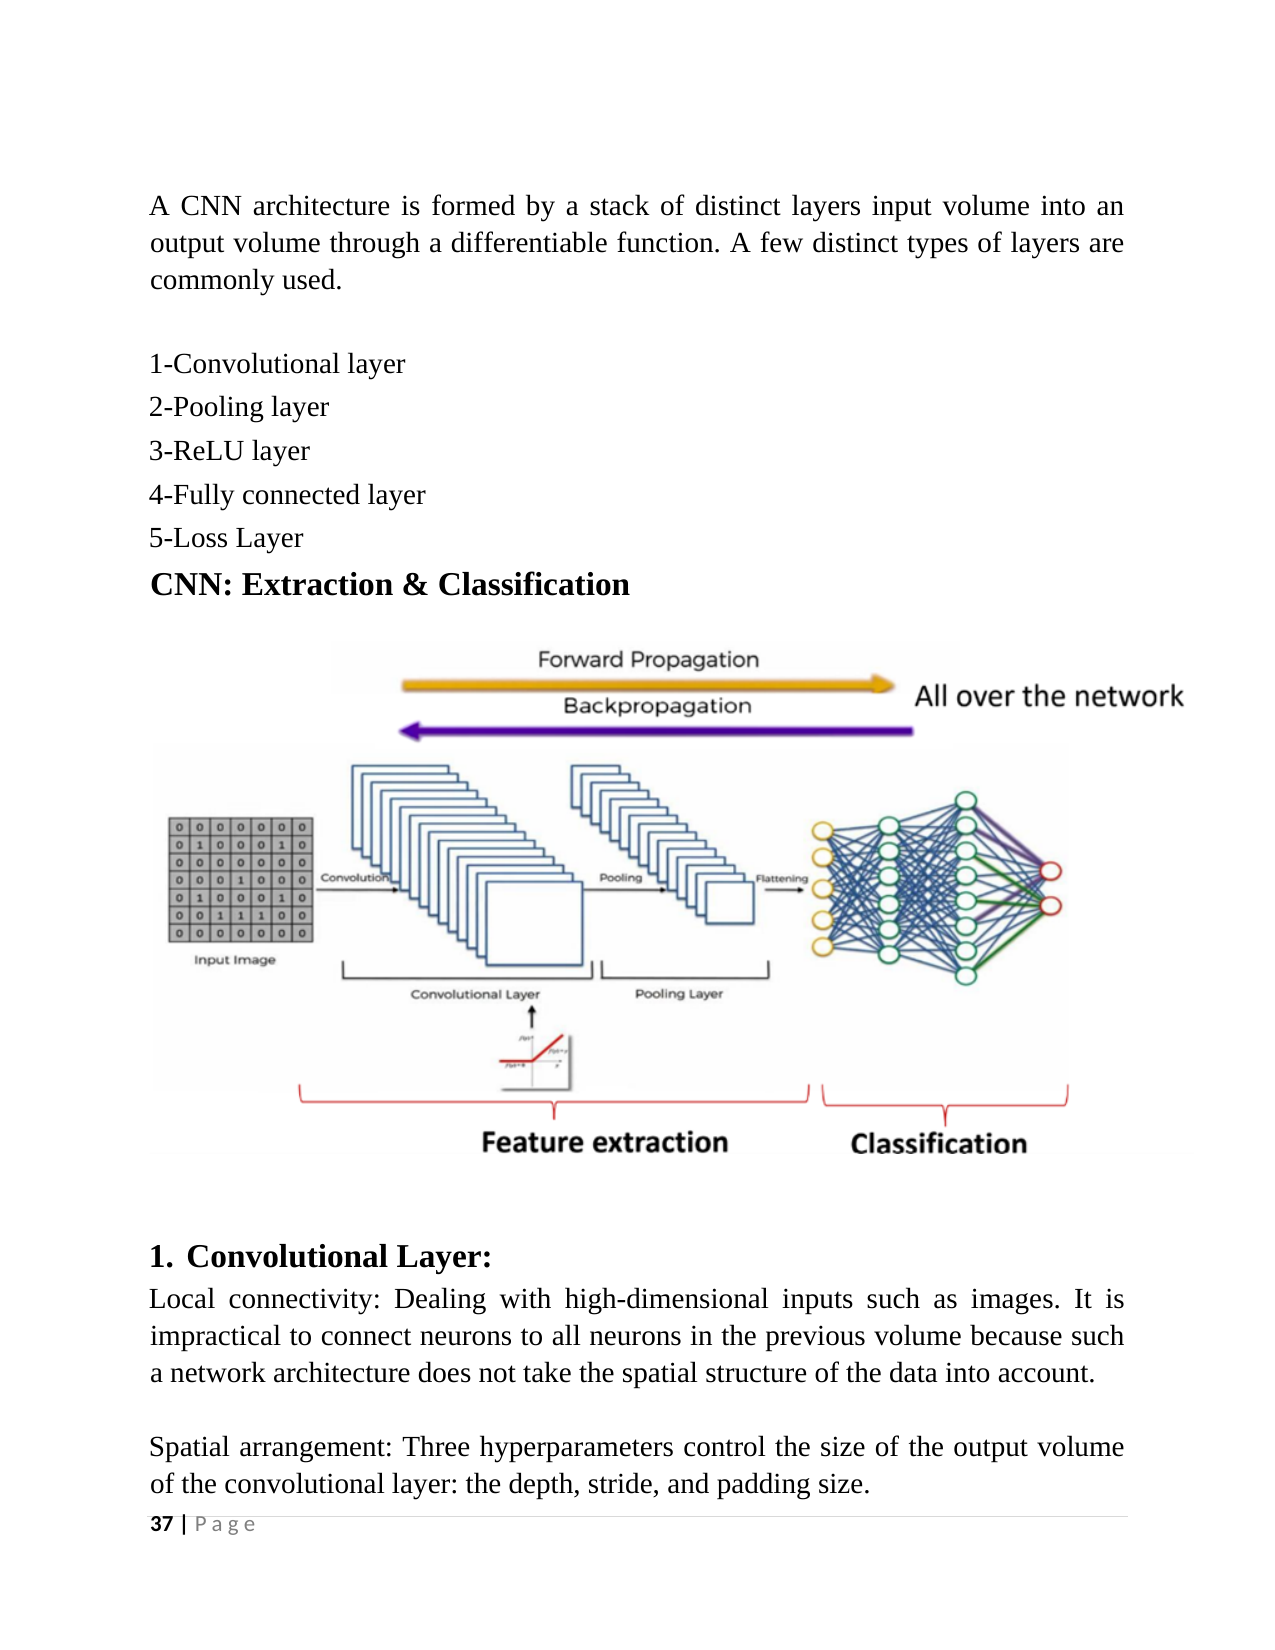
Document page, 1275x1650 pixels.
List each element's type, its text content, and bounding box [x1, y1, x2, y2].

text CNN: Extraction & Classification [150, 564, 1195, 603]
text Local connectivity: Dealing with high-dimensional inputs such as images. It is impractical to connect neurons to all neurons in the previous volume because such a network architecture does not take the spatial structure of the data into account. [149, 1281, 1126, 1388]
text 2-Pooling layer [149, 389, 1126, 423]
list Convolutional Layer: [149, 1236, 1195, 1275]
text 5-Loss Layer [149, 521, 1126, 554]
text A CNN architecture is formed by a stack of distinct layers input volume into an output volume through a differentiable function. A few distinct types of layers are commonly used. [149, 188, 1126, 295]
text 4-Fully connected layer [149, 477, 1126, 511]
text 1-Convolutional layer [149, 346, 1126, 379]
text Spatial arrangement: Three hyperparameters control the size of the output volume of the convolutional layer: the depth, stride, and padding size. [149, 1429, 1126, 1500]
picture [149, 641, 1195, 1154]
text 3-ReLU layer [149, 433, 1126, 467]
